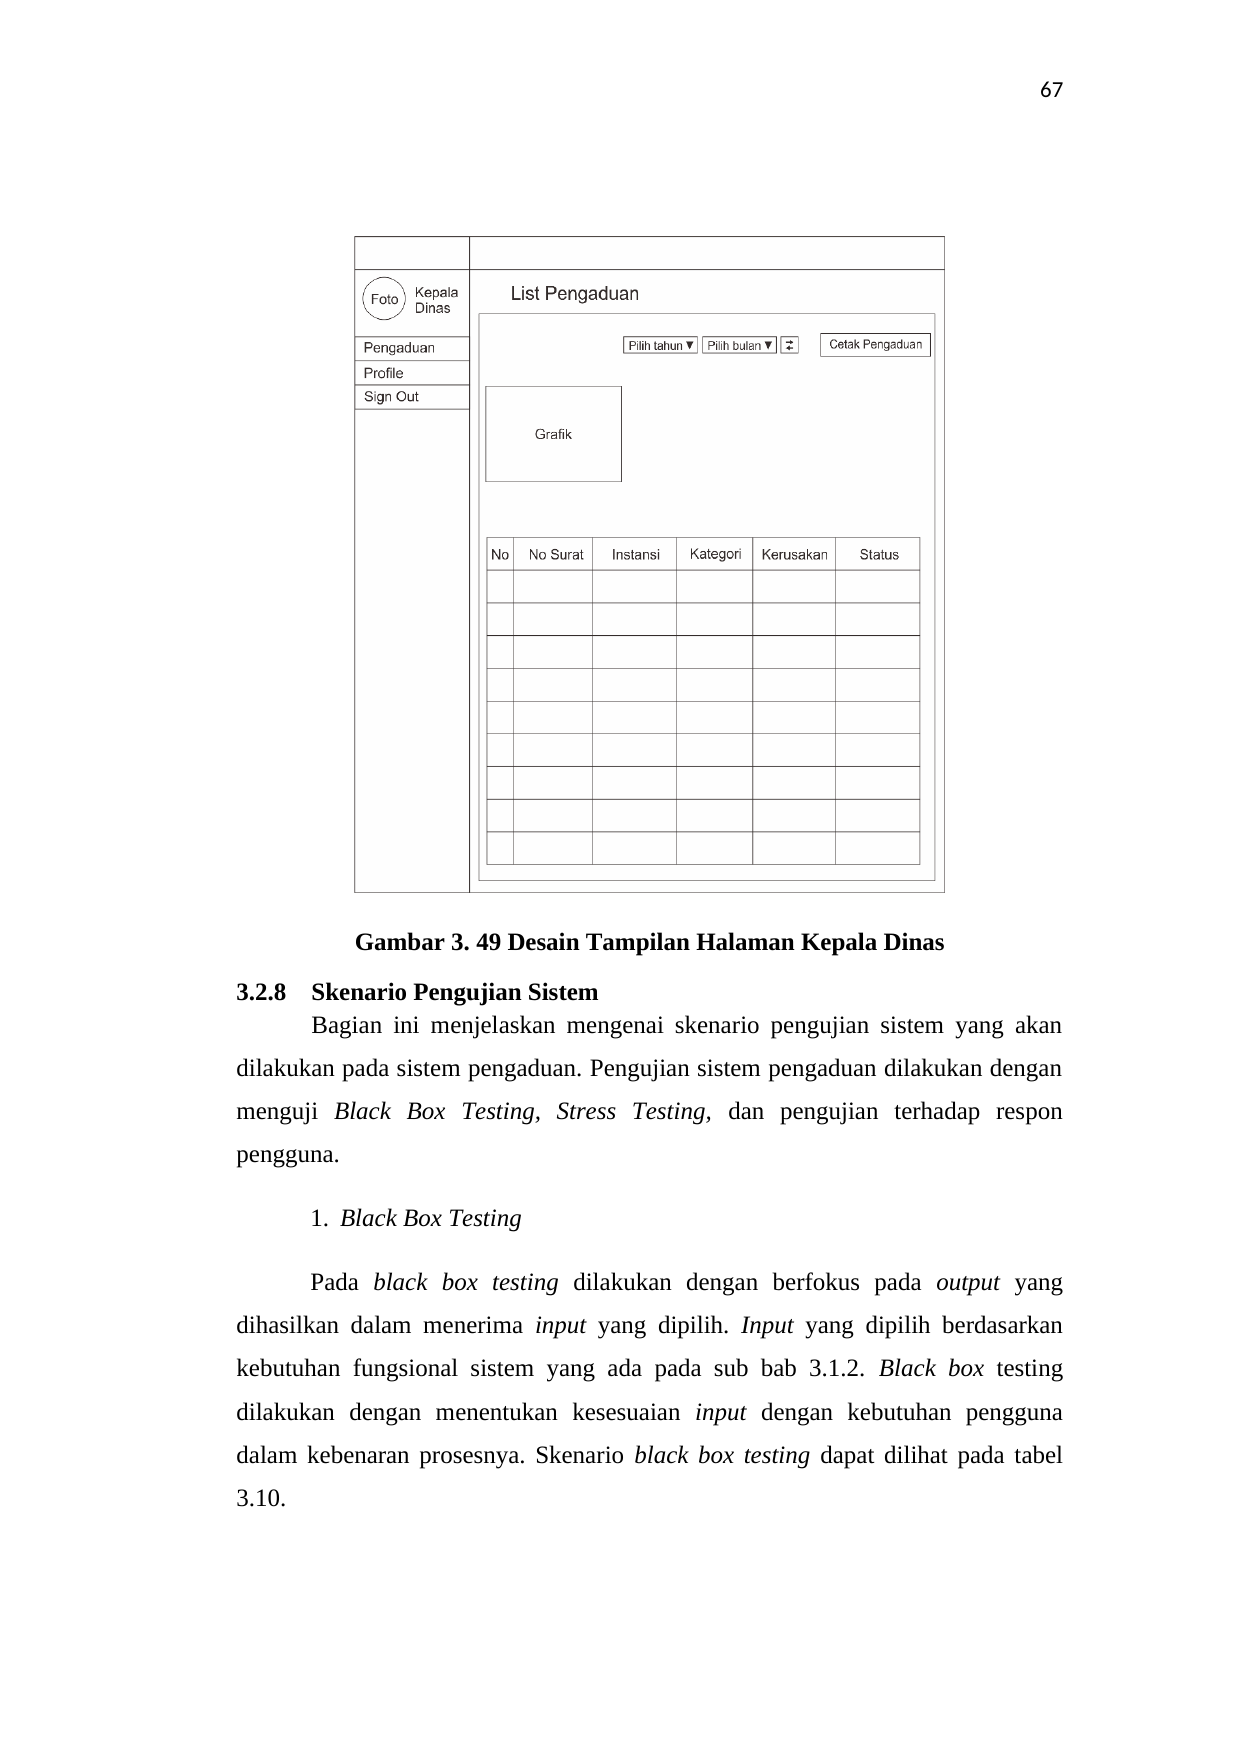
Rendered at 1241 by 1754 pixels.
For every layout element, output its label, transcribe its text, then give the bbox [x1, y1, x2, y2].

list Black Box Testing [310, 1203, 1063, 1232]
picture [354, 236, 945, 893]
text Pada black box testing dilakukan dengan berfokus pada output yang dihasilkan dalam menerima input yang dipilih. Input yang dipilih berdasarkan kebutuhan fungsional sistem yang ada pada sub bab 3.1.2. Black box testing dilakukan dengan menentukan kesesuaian input dengan kebutuhan pengguna dalam kebenaran prosesnya. Skenario black box testing dapat dilihat pada tabel 3.10. [236, 1267, 1063, 1512]
text Gambar 3. 49 Desain Tampilan Halaman Kepala Dinas [236, 927, 1063, 956]
subtitle Skenario Pengujian Sistem [236, 977, 1063, 1006]
text Bagian ini menjelaskan mengenai skenario pengujian sistem yang akan dilakukan pada sistem pengaduan. Pengujian sistem pengaduan dilakukan dengan menguji Black Box Testing, Stress Testing, dan pengujian terhadap respon pengguna. [236, 1010, 1063, 1168]
